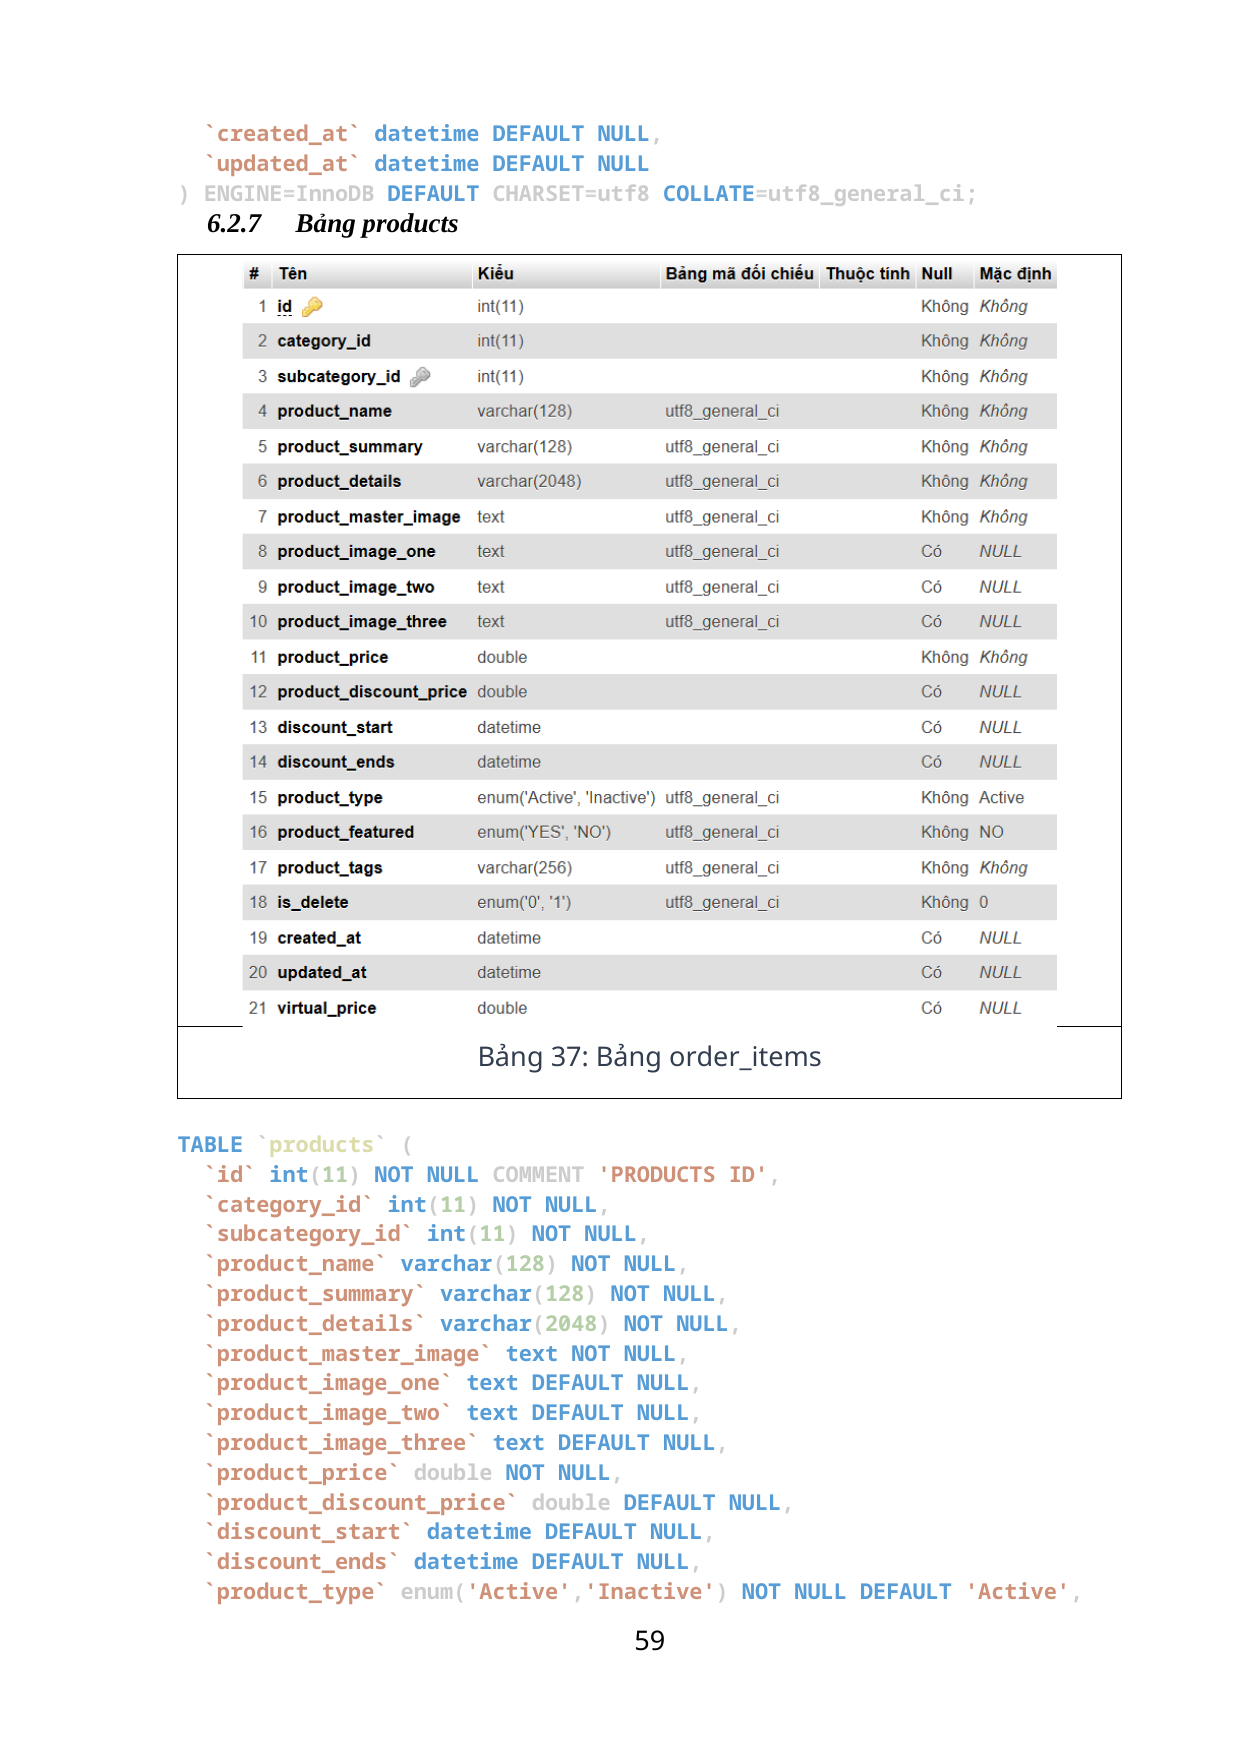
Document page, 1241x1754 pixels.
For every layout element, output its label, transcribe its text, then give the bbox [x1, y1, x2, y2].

picture [242, 255, 1057, 1027]
table_cell Bảng 37: Bảng order_items [178, 1027, 1121, 1098]
text `product_summary` varchar(128) NOT NULL, [177, 1278, 1122, 1308]
text `created_at` datetime DEFAULT NULL, [177, 118, 1122, 148]
table_header [1057, 255, 1121, 1026]
text `updated_at` datetime DEFAULT NULL [177, 148, 1122, 178]
text `product_price` double NOT NULL, [177, 1457, 1122, 1486]
text ) ENGINE=InnoDB DEFAULT CHARSET=utf8 COLLATE=utf8_general_ci; [177, 178, 1122, 207]
text `discount_ends` datetime DEFAULT NULL, [177, 1546, 1122, 1576]
text `product_image_two` text DEFAULT NULL, [177, 1397, 1122, 1427]
text `product_details` varchar(2048) NOT NULL, [177, 1308, 1122, 1337]
text TABLE `products` ( [177, 1129, 1122, 1159]
text `product_type` enum('Active','Inactive') NOT NULL DEFAULT 'Active', [177, 1576, 1122, 1606]
text `category_id` int(11) NOT NULL, [177, 1188, 1122, 1218]
text `product_discount_price` double DEFAULT NULL, [177, 1486, 1122, 1516]
text `product_name` varchar(128) NOT NULL, [177, 1248, 1122, 1278]
text `id` int(11) NOT NULL COMMENT 'PRODUCTS ID', [177, 1159, 1122, 1188]
text `discount_start` datetime DEFAULT NULL, [177, 1516, 1122, 1546]
table_header [178, 255, 242, 1026]
subtitle Bảng products [207, 207, 1122, 239]
text `product_image_three` text DEFAULT NULL, [177, 1427, 1122, 1457]
text `product_image_one` text DEFAULT NULL, [177, 1367, 1122, 1397]
text `product_master_image` text NOT NULL, [177, 1337, 1122, 1367]
text `subcategory_id` int(11) NOT NULL, [177, 1218, 1122, 1248]
